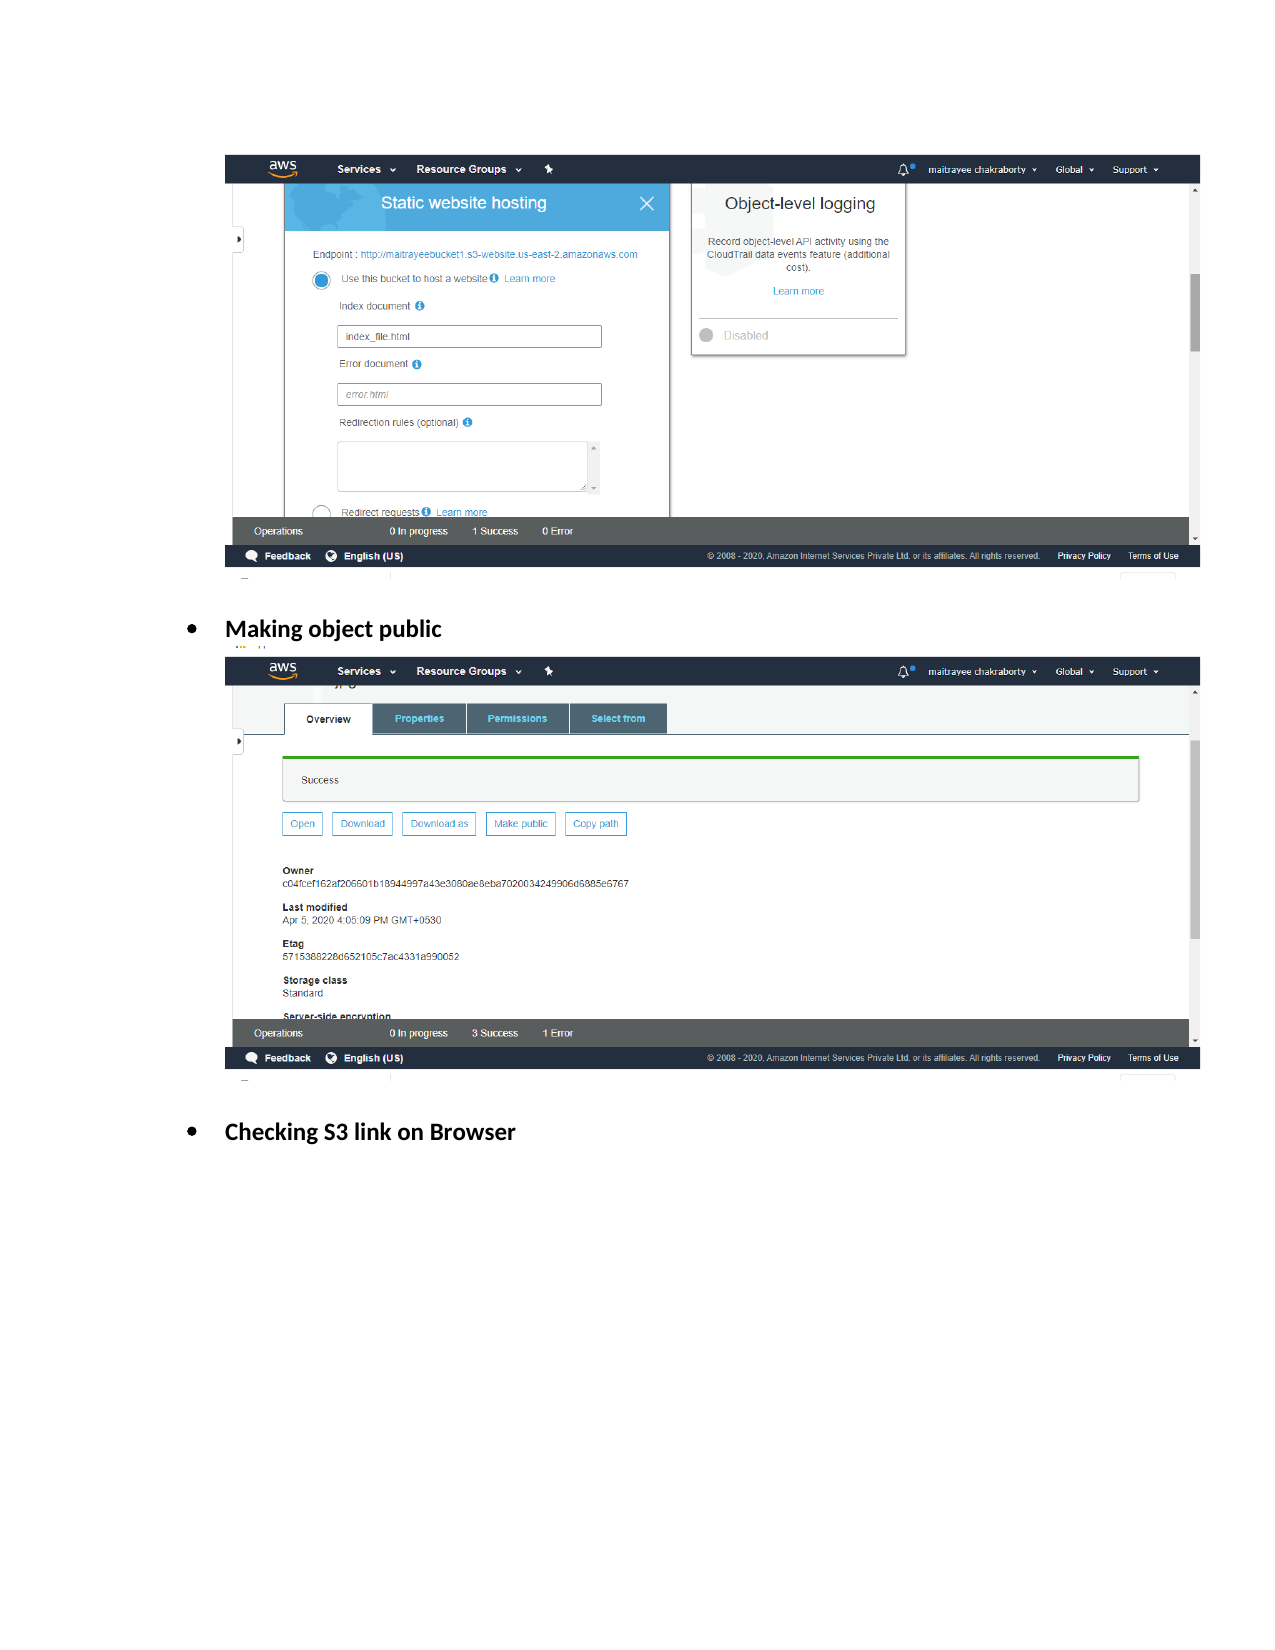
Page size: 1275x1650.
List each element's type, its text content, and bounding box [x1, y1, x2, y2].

picture [225, 646, 1200, 1081]
list Checking S3 link on Browser [187, 1116, 1125, 1146]
picture [225, 150, 1200, 579]
list Making object public [187, 613, 1125, 644]
